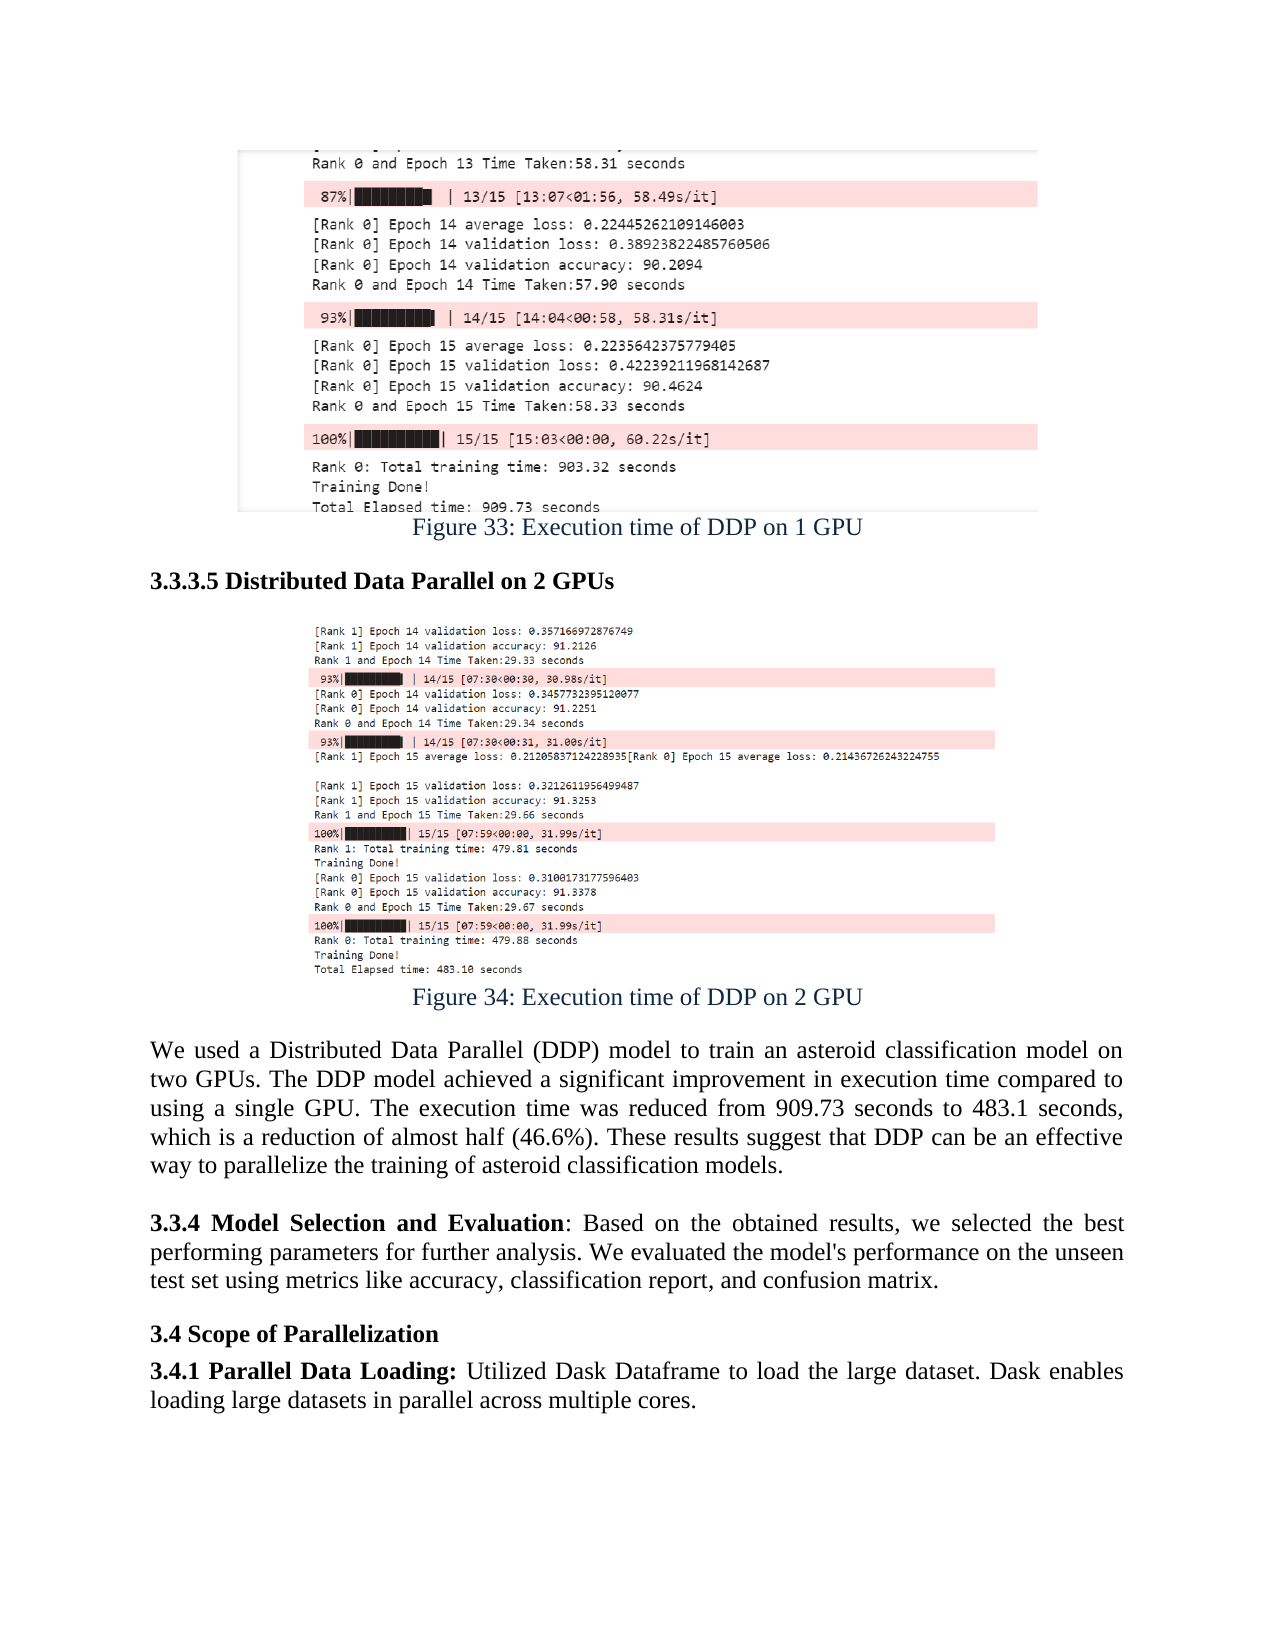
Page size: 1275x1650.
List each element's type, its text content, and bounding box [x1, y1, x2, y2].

text 3.4.1 Parallel Data Loading: Utilized Dask Dataframe to load the large dataset. Dask enables loading large datasets in parallel across multiple cores. [150, 1356, 1125, 1414]
text Figure 33: Execution time of DDP on 1 GPU [150, 512, 1125, 541]
text 3.3.3.5 Distributed Data Parallel on 2 GPUs [150, 566, 1125, 594]
picture [280, 619, 995, 982]
text 3.3.4 Model Selection and Evaluation: Based on the obtained results, we selected the best performing parameters for further analysis. We evaluated the model's performance on the unseen test set using metrics like accuracy, classification report, and confusion matrix. [150, 1208, 1125, 1294]
subtitle 3.4 Scope of Parallelization [150, 1319, 1125, 1348]
text We used a Distributed Data Parallel (DDP) model to train an asteroid classification model on two GPUs. The DDP model achieved a significant improvement in execution time compared to using a single GPU. The execution time was reduced from 909.73 seconds to 483.1 seconds, which is a reduction of almost half (46.6%). These results suggest that DDP can be an effective way to parallelize the training of asteroid classification models. [150, 1035, 1125, 1179]
picture [237, 150, 1038, 512]
text Figure 34: Execution time of DDP on 2 GPU [150, 982, 1125, 1010]
